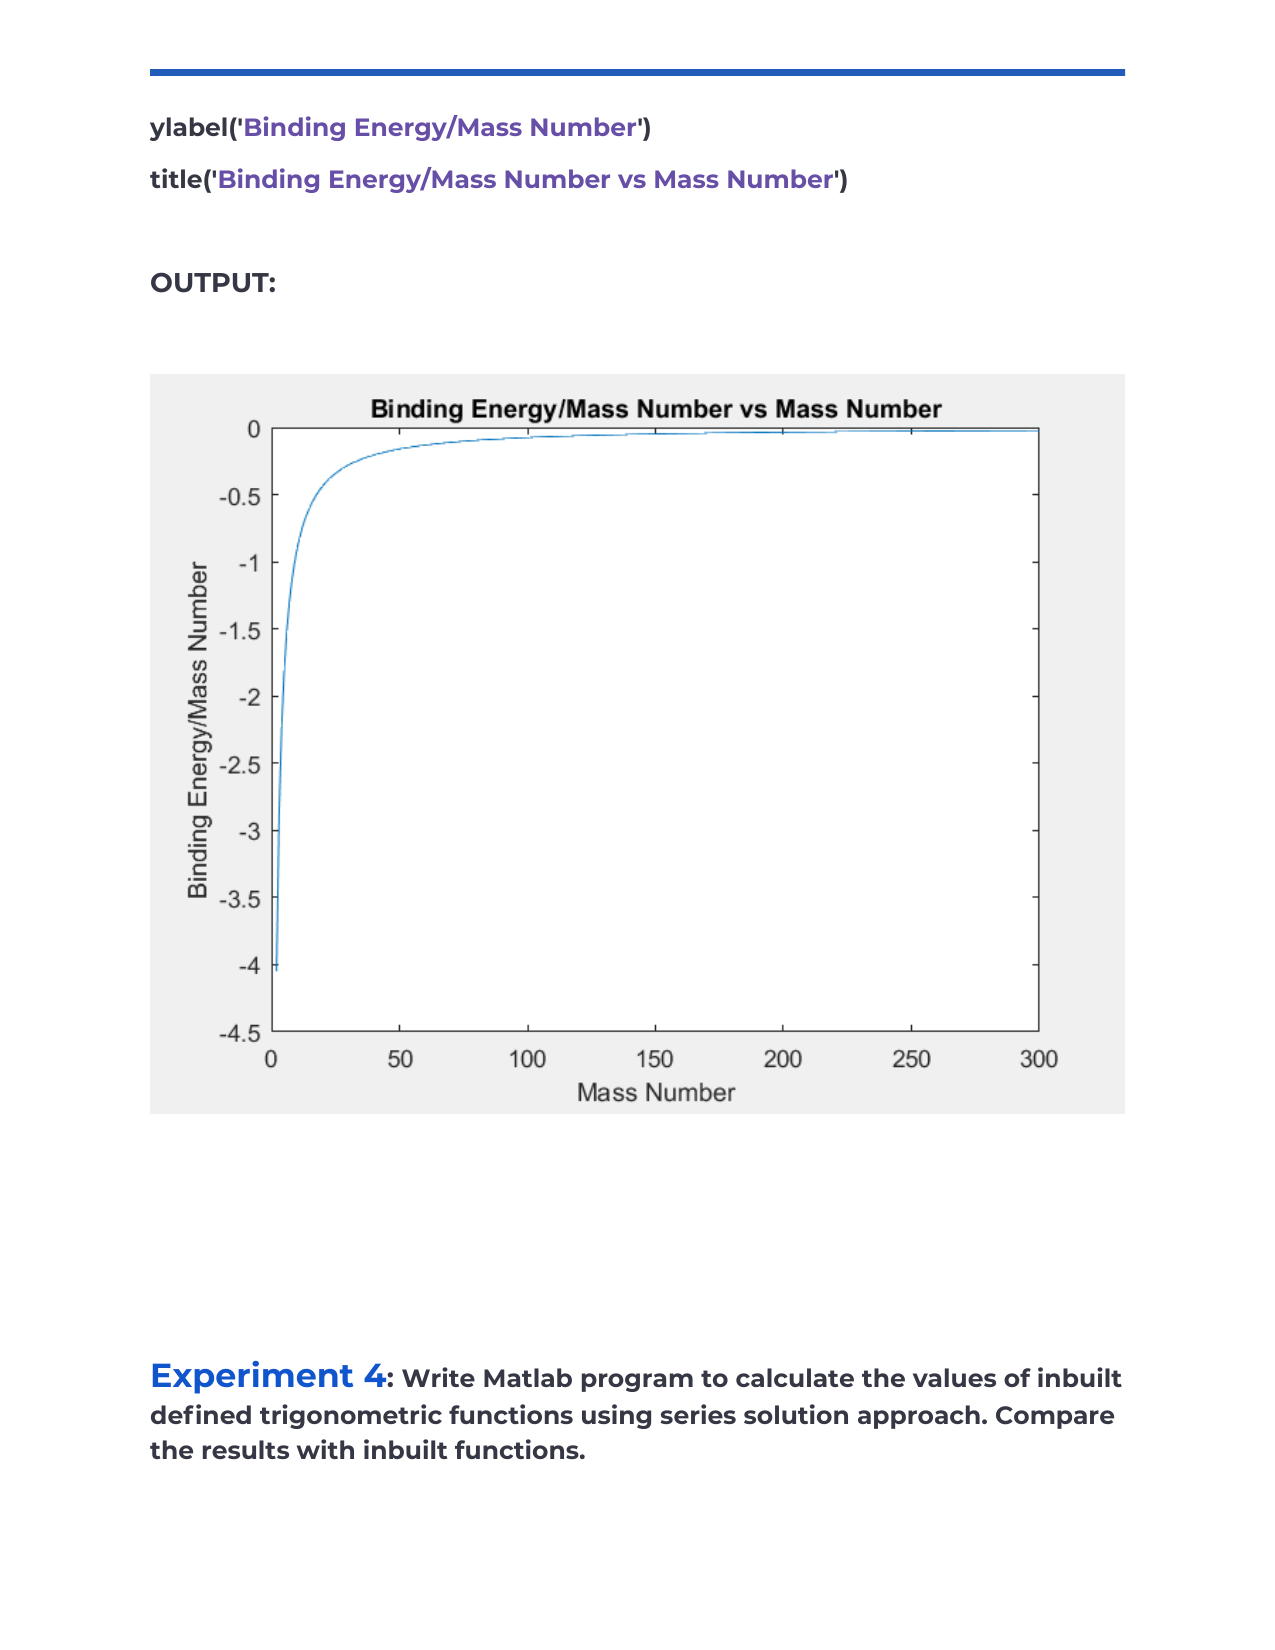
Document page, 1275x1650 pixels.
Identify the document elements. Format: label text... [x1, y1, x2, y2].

text title('Binding Energy/Mass Number vs Mass Number') [150, 164, 1125, 194]
text Experiment 4: Write Matlab program to calculate the values of inbuilt defined trigonometric functions using series solution approach. Compare the results with inbuilt functions. [150, 1355, 1125, 1466]
picture [150, 374, 1125, 1114]
text ylabel('Binding Energy/Mass Number') [150, 112, 1125, 143]
picture [150, 69, 1125, 76]
text OUTPUT: [150, 267, 1125, 299]
